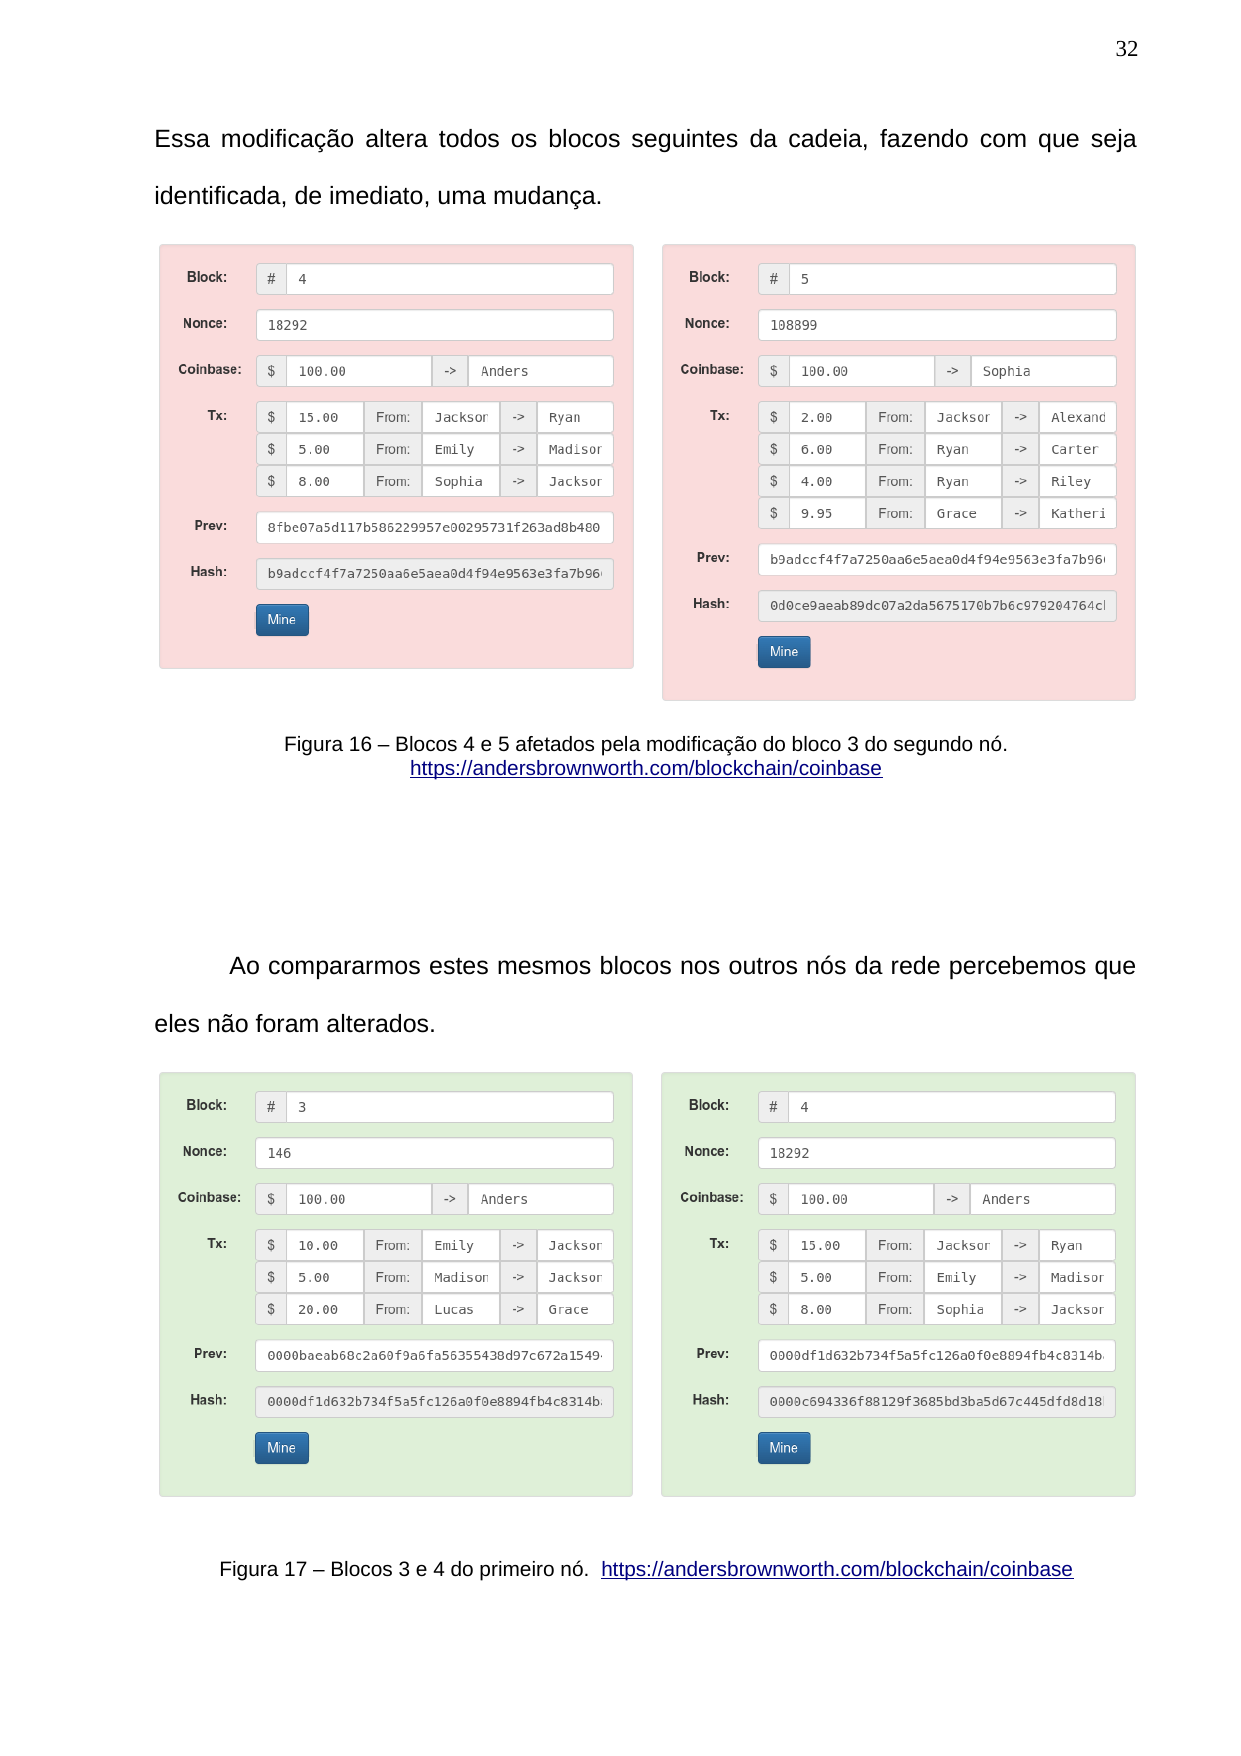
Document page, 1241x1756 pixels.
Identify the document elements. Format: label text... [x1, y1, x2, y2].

picture [154, 238, 1139, 704]
text Figura 16 – Blocos 4 e 5 afetados pela modificação do bloco 3 do segundo nó. https://andersbrownworth.com/blockchain/coinbase [154, 732, 1138, 779]
text Figura 17 – Blocos 3 e 4 do primeiro nó. https://andersbrownworth.com/blockchain/coinbase [154, 1557, 1138, 1581]
picture [154, 1066, 1139, 1501]
text Ao compararmos estes mesmos blocos nos outros nós da rede percebemos que eles não foram alterados. [154, 951, 1138, 1037]
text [154, 124, 1138, 210]
